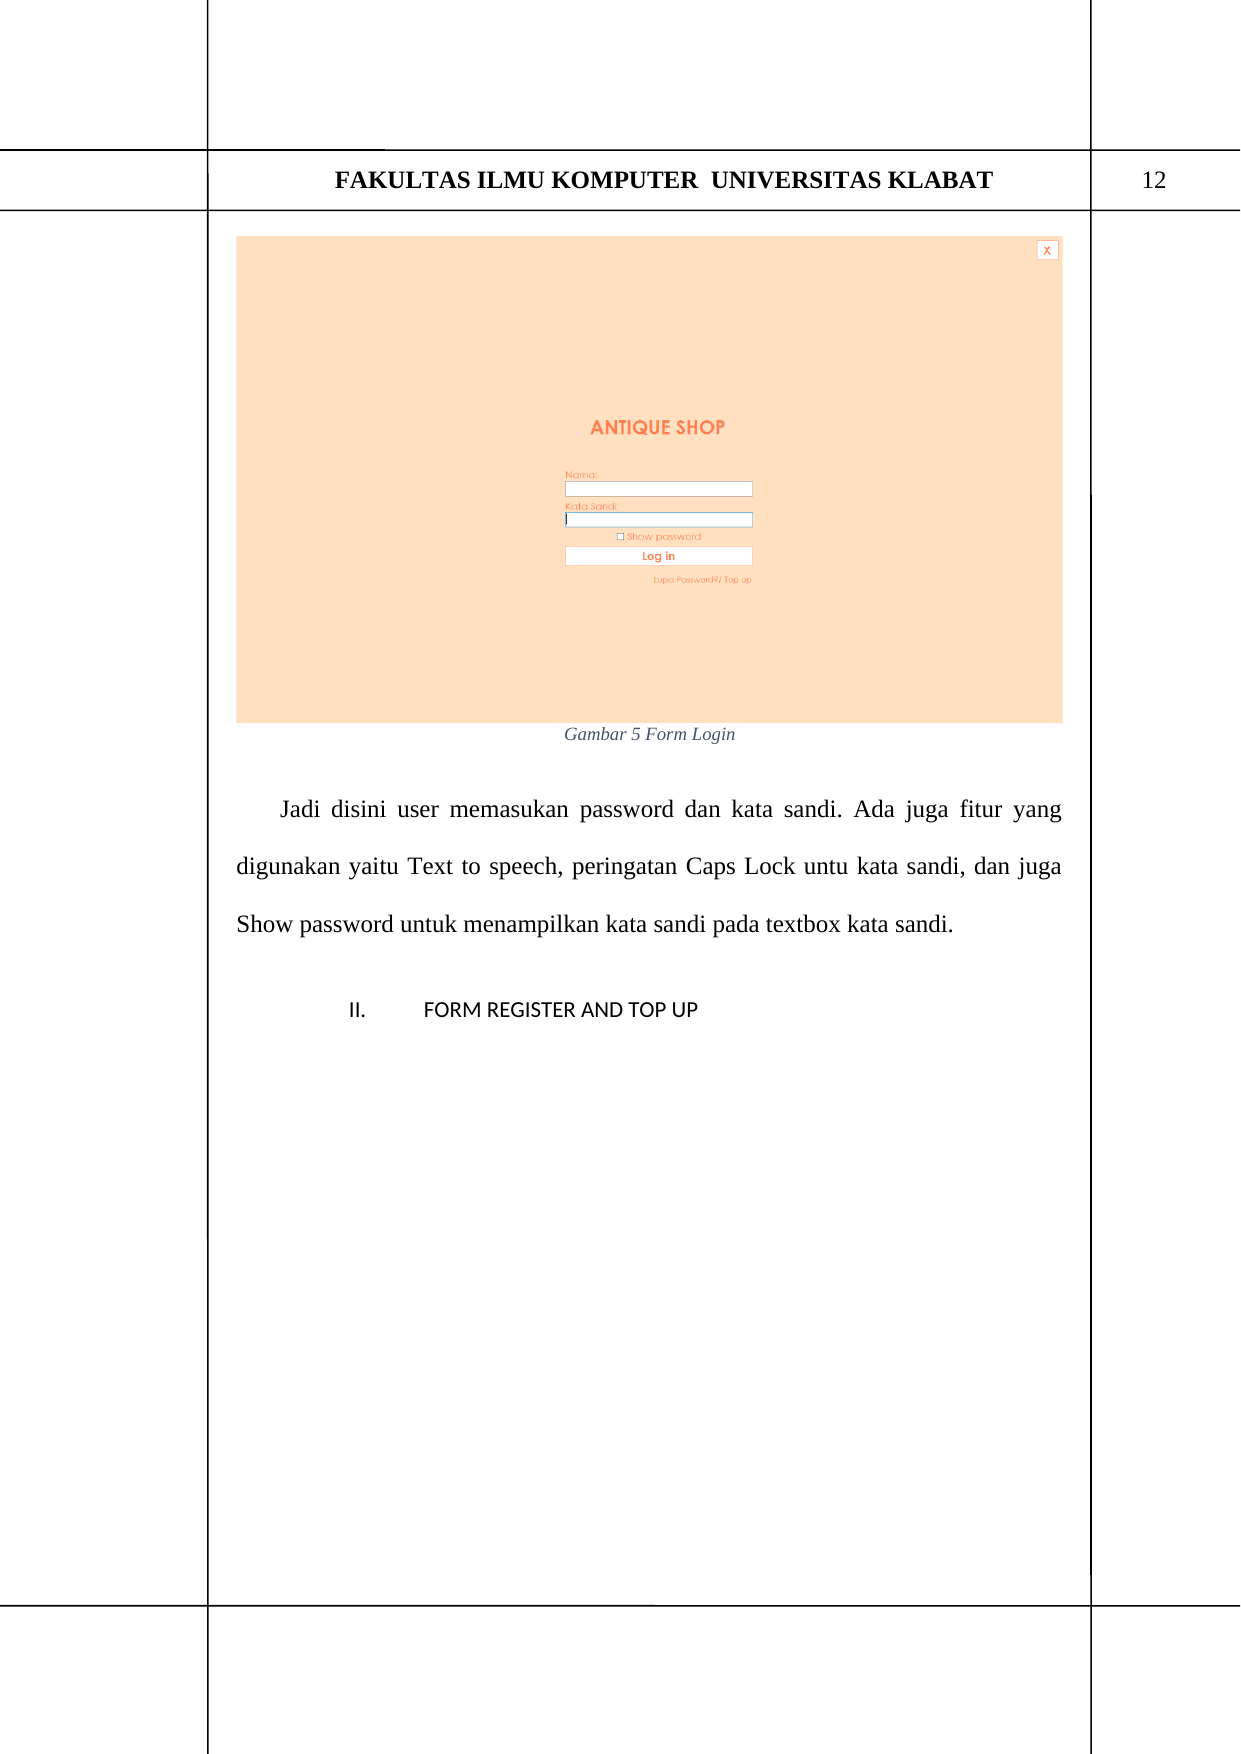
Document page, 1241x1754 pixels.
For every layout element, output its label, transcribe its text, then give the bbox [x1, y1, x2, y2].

picture [236, 236, 1063, 723]
text Gambar 5 Form Login [236, 723, 1063, 744]
text Jadi disini user memasukan password dan kata sandi. Ada juga fitur yang digunakan yaitu Text to speech, peringatan Caps Lock untu kata sandi, dan juga Show password untuk menampilkan kata sandi pada textbox kata sandi. [236, 794, 1063, 937]
text FORM REGISTER AND TOP UP [349, 995, 1063, 1023]
